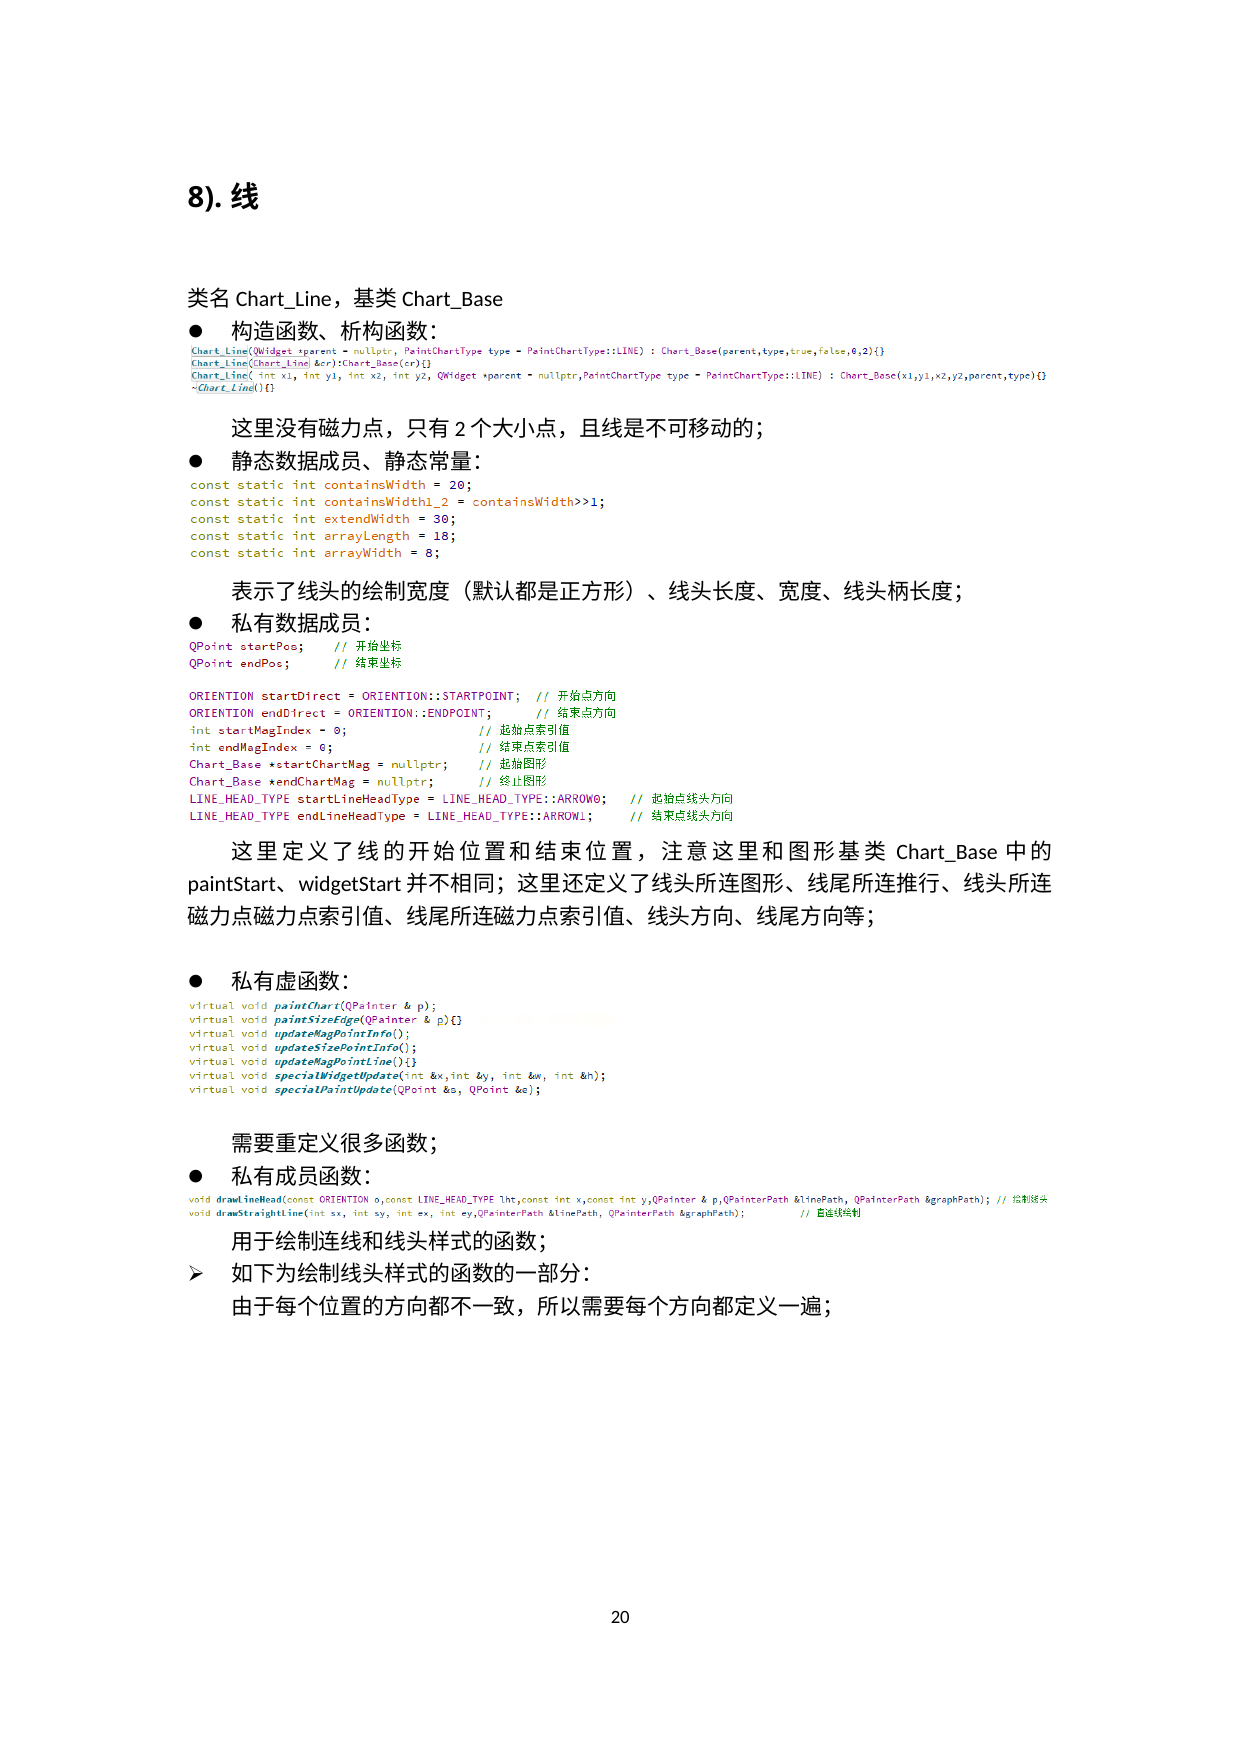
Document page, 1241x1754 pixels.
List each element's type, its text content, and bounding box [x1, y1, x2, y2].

subtitle 线 [187, 162, 1053, 227]
text 类名Chart_Line，基类Chart_Base [187, 281, 1053, 313]
list 私有虚函数： [187, 963, 1053, 996]
picture [187, 1190, 1053, 1223]
text 这里定义了线的开始位置和结束位置，注意这里和图形基类Chart_Base中的paintStart、widgetStart并不相同；这里还定义了线头所连图形、线尾所连推行、线头所连磁力点磁力点索引值、线尾所连磁力点索引值、线头方向、线尾方向等； [187, 833, 1053, 931]
text 这里没有磁力点，只有2个大小点，且线是不可移动的； [187, 411, 1053, 443]
list 如下为绘制线头样式的函数的一部分： [187, 1256, 1053, 1288]
text 用于绘制连线和线头样式的函数； [187, 1223, 1053, 1256]
text 表示了线头的绘制宽度（默认都是正方形）、线头长度、宽度、线头柄长度； [187, 573, 1053, 606]
picture [187, 475, 617, 559]
picture [187, 638, 739, 822]
picture [187, 345, 1053, 394]
list 私有数据成员： [187, 606, 1053, 638]
list 构造函数、析构函数： [187, 313, 1053, 345]
picture [187, 995, 615, 1100]
list 私有成员函数： [187, 1158, 1053, 1190]
text 由于每个位置的方向都不一致，所以需要每个方向都定义一遍； [231, 1288, 1053, 1321]
list 静态数据成员、静态常量： [187, 443, 1053, 476]
text 需要重定义很多函数； [187, 1126, 1053, 1158]
